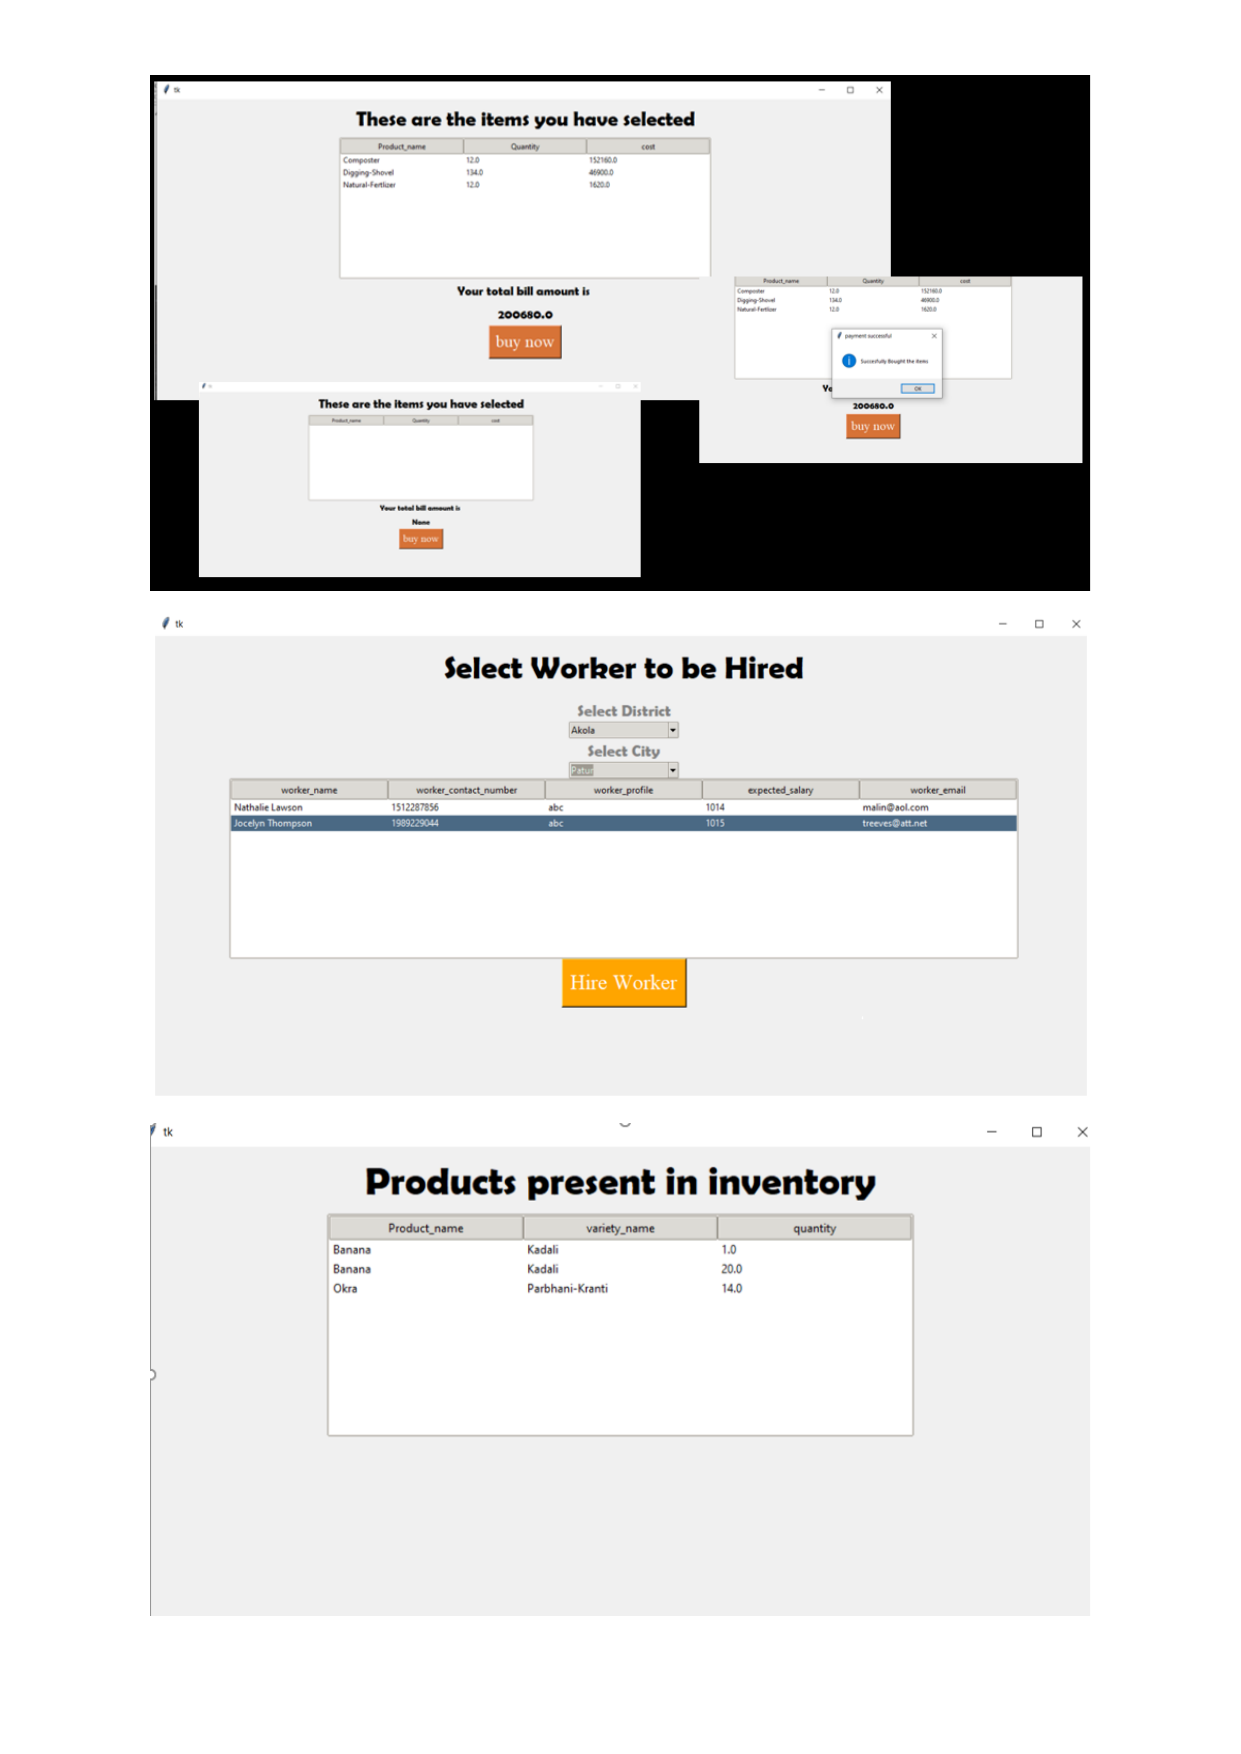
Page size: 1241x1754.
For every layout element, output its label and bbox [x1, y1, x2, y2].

picture [150, 609, 1091, 1105]
picture [150, 1123, 1091, 1616]
picture [150, 75, 1091, 591]
